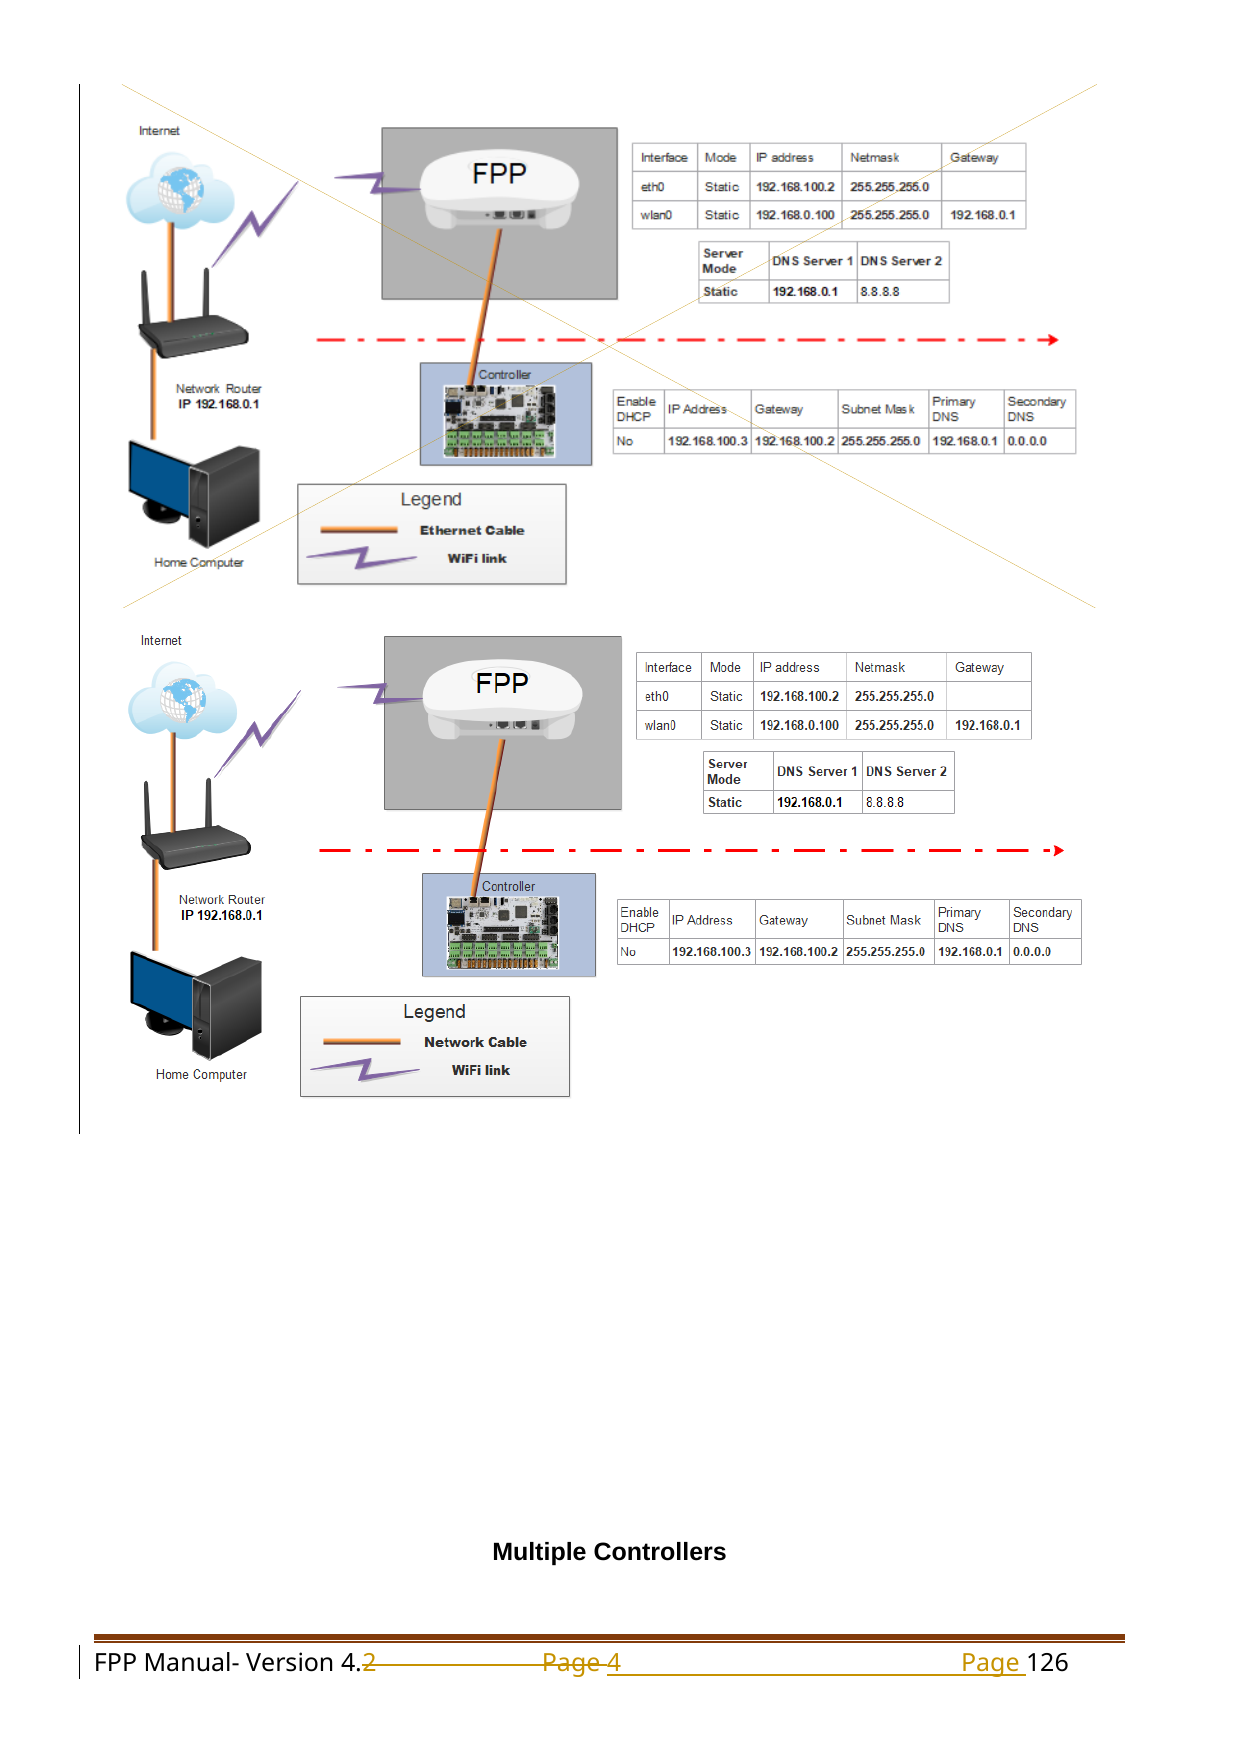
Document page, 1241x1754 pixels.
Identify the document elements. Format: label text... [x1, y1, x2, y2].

text Multiple Controllers [94, 1537, 1125, 1566]
picture [124, 84, 1095, 346]
picture [121, 85, 1097, 1135]
